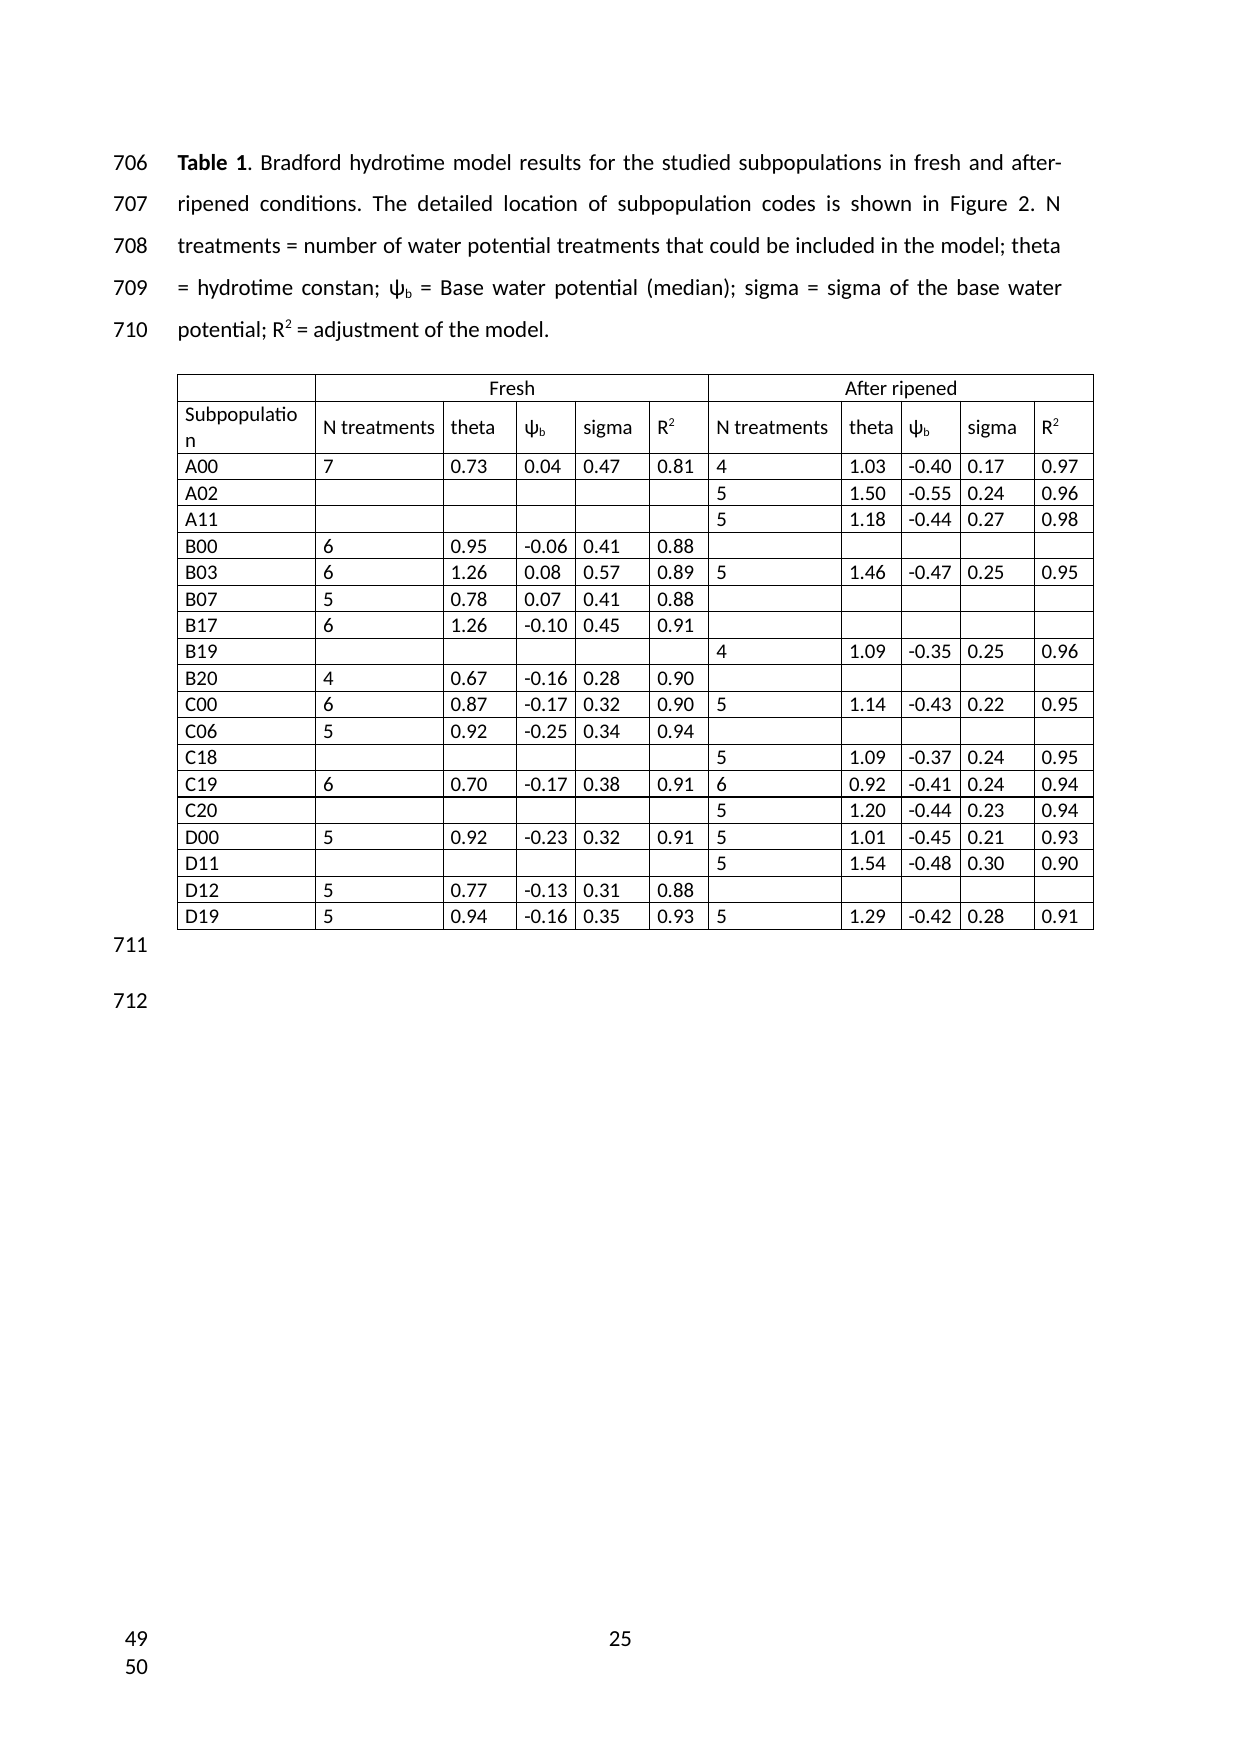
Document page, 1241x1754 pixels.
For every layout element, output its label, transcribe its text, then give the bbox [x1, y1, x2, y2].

table_cell 0.94 [444, 903, 516, 929]
table_cell [842, 586, 901, 611]
table_cell 0.45 [576, 612, 649, 638]
table_cell [650, 480, 708, 505]
table_cell 1.50 [842, 480, 901, 505]
table_cell 0.91 [650, 771, 708, 796]
table_cell 5 [709, 903, 841, 929]
table_cell [902, 718, 960, 743]
table_cell 0.70 [444, 771, 516, 796]
table_cell [517, 850, 575, 876]
table_cell [444, 798, 516, 823]
table_cell [316, 745, 443, 770]
table_cell 0.41 [576, 586, 649, 611]
table_cell 0.92 [444, 824, 516, 849]
table_cell -0.42 [902, 903, 960, 929]
table_cell [842, 718, 901, 743]
table_cell 0.94 [1035, 771, 1093, 796]
table_cell 0.78 [444, 586, 516, 611]
table_cell A02 [178, 480, 315, 505]
table_cell -0.41 [902, 771, 960, 796]
table_header Fresh [316, 375, 708, 401]
table_cell -0.44 [902, 798, 960, 823]
table_cell [902, 586, 960, 611]
table_cell 5 [709, 745, 841, 770]
table_cell -0.16 [517, 665, 575, 691]
table_cell [961, 665, 1034, 691]
table_cell 0.98 [1035, 506, 1093, 532]
table_cell 6 [316, 692, 443, 717]
table_cell [517, 639, 575, 664]
table_cell C18 [178, 745, 315, 770]
table_cell -0.44 [902, 506, 960, 532]
table_cell D19 [178, 903, 315, 929]
table_cell 7 [316, 454, 443, 479]
table_cell [444, 639, 516, 664]
table_cell [517, 506, 575, 532]
table_cell 1.03 [842, 454, 901, 479]
table_cell [1035, 586, 1093, 611]
table_cell 0.04 [517, 454, 575, 479]
table_cell B20 [178, 665, 315, 691]
table_cell -0.06 [517, 533, 575, 558]
table_header After ripened [709, 375, 1093, 401]
table_cell 0.95 [1035, 559, 1093, 585]
table_cell -0.16 [517, 903, 575, 929]
table_cell 1.54 [842, 850, 901, 876]
table_cell C20 [178, 798, 315, 823]
table_cell 5 [709, 480, 841, 505]
table_cell -0.25 [517, 718, 575, 743]
table_cell [961, 718, 1034, 743]
table_cell 0.95 [444, 533, 516, 558]
table_cell -0.10 [517, 612, 575, 638]
table_cell -0.37 [902, 745, 960, 770]
table_cell [902, 533, 960, 558]
table_cell 0.28 [576, 665, 649, 691]
table_cell sigma [576, 402, 649, 452]
table_cell 0.96 [1035, 639, 1093, 664]
table_cell N treatments [316, 402, 443, 452]
table_cell B19 [178, 639, 315, 664]
table_cell 5 [709, 798, 841, 823]
table_cell 0.95 [1035, 692, 1093, 717]
table_cell 0.07 [517, 586, 575, 611]
table_cell 0.38 [576, 771, 649, 796]
table_cell 0.22 [961, 692, 1034, 717]
table_header [178, 375, 315, 401]
table_cell ψb [902, 402, 960, 452]
table_cell B03 [178, 559, 315, 585]
table_cell 0.88 [650, 586, 708, 611]
table_cell theta [842, 402, 901, 452]
table_cell 1.46 [842, 559, 901, 585]
table_cell C06 [178, 718, 315, 743]
table_cell [902, 665, 960, 691]
table_cell 0.30 [961, 850, 1034, 876]
table_cell [709, 877, 841, 902]
table_cell -0.43 [902, 692, 960, 717]
table_cell 0.32 [576, 692, 649, 717]
table_cell [316, 480, 443, 505]
table_cell D11 [178, 850, 315, 876]
table_cell [961, 586, 1034, 611]
table_cell 1.14 [842, 692, 901, 717]
table_cell 0.94 [650, 718, 708, 743]
table_cell [1035, 612, 1093, 638]
table_cell D12 [178, 877, 315, 902]
table_cell 0.92 [842, 771, 901, 796]
table_cell 0.31 [576, 877, 649, 902]
table_cell [902, 612, 960, 638]
table_cell 0.24 [961, 480, 1034, 505]
table_cell [902, 877, 960, 902]
table_cell 1.20 [842, 798, 901, 823]
table_cell 0.67 [444, 665, 516, 691]
table_cell 0.95 [1035, 745, 1093, 770]
table_cell 4 [316, 665, 443, 691]
table_cell 5 [709, 850, 841, 876]
table_cell 6 [316, 771, 443, 796]
table_cell 0.93 [1035, 824, 1093, 849]
table_cell [709, 718, 841, 743]
table_cell 0.41 [576, 533, 649, 558]
table_cell 0.57 [576, 559, 649, 585]
table_cell C19 [178, 771, 315, 796]
table_cell R2 [1035, 402, 1093, 452]
table_cell 0.17 [961, 454, 1034, 479]
table_cell [1035, 877, 1093, 902]
table_cell 5 [709, 824, 841, 849]
table_cell sigma [961, 402, 1034, 452]
table_cell 0.91 [1035, 903, 1093, 929]
table_cell 0.24 [961, 771, 1034, 796]
table_cell [842, 612, 901, 638]
table_cell [576, 639, 649, 664]
table_cell 0.35 [576, 903, 649, 929]
table_cell [961, 533, 1034, 558]
table_cell [444, 480, 516, 505]
table_cell -0.35 [902, 639, 960, 664]
table_cell [444, 506, 516, 532]
table_cell 6 [709, 771, 841, 796]
table_cell [576, 850, 649, 876]
table_cell 0.97 [1035, 454, 1093, 479]
table_cell [709, 612, 841, 638]
table_cell 0.90 [650, 665, 708, 691]
table_cell [576, 480, 649, 505]
table_cell A11 [178, 506, 315, 532]
table_cell [709, 665, 841, 691]
table_cell Subpopulation [178, 402, 315, 452]
table_cell 0.32 [576, 824, 649, 849]
table_cell 1.26 [444, 559, 516, 585]
table_cell 0.90 [1035, 850, 1093, 876]
table_cell 4 [709, 639, 841, 664]
table_cell -0.17 [517, 771, 575, 796]
table_cell -0.40 [902, 454, 960, 479]
table_cell [650, 506, 708, 532]
table_cell [517, 480, 575, 505]
table_cell [576, 798, 649, 823]
table_cell N treatments [709, 402, 841, 452]
table_cell 0.21 [961, 824, 1034, 849]
table_cell 1.18 [842, 506, 901, 532]
table_cell [517, 798, 575, 823]
table_cell 0.25 [961, 639, 1034, 664]
table_cell 0.91 [650, 612, 708, 638]
table_cell R2 [650, 402, 708, 452]
table_cell 0.34 [576, 718, 649, 743]
table_cell -0.45 [902, 824, 960, 849]
table_cell 6 [316, 612, 443, 638]
table_cell [316, 639, 443, 664]
table_cell 0.94 [1035, 798, 1093, 823]
table_cell [842, 877, 901, 902]
table_cell 5 [316, 824, 443, 849]
table_cell 1.29 [842, 903, 901, 929]
table_cell 0.25 [961, 559, 1034, 585]
table_cell 5 [316, 903, 443, 929]
table_cell -0.55 [902, 480, 960, 505]
table_cell 0.92 [444, 718, 516, 743]
table_cell -0.47 [902, 559, 960, 585]
table_cell 0.93 [650, 903, 708, 929]
table_cell -0.13 [517, 877, 575, 902]
table_cell 5 [709, 692, 841, 717]
table_cell [842, 533, 901, 558]
table_cell [709, 533, 841, 558]
table_cell [576, 745, 649, 770]
table_cell 0.81 [650, 454, 708, 479]
table_cell 0.96 [1035, 480, 1093, 505]
table_cell [444, 850, 516, 876]
table_cell 0.08 [517, 559, 575, 585]
table_cell 5 [709, 559, 841, 585]
table_cell 0.87 [444, 692, 516, 717]
table_cell B00 [178, 533, 315, 558]
table_cell A00 [178, 454, 315, 479]
table_cell 1.26 [444, 612, 516, 638]
table_cell B07 [178, 586, 315, 611]
table_cell 1.01 [842, 824, 901, 849]
table_cell [650, 850, 708, 876]
table_cell [316, 798, 443, 823]
text Table 1. Bradford hydrotime model results for the studied subpopulations in fresh and after-ripened conditions. The detailed location of subpopulation codes is shown in Figure 2. N treatments = number of water potential treatments that could be included in the model; theta = hydrotime constan; ψb = Base water potential (median); sigma = sigma of the base water potential; R2 = adjustment of the model. [177, 148, 1063, 343]
table_cell 1.09 [842, 745, 901, 770]
table_cell 6 [316, 559, 443, 585]
table_cell 5 [316, 586, 443, 611]
table_cell [517, 745, 575, 770]
table_cell 1.09 [842, 639, 901, 664]
table_cell 5 [709, 506, 841, 532]
table_cell 6 [316, 533, 443, 558]
table_cell [650, 639, 708, 664]
table_cell [650, 798, 708, 823]
table_cell [316, 506, 443, 532]
table_cell 0.88 [650, 877, 708, 902]
table_cell [709, 586, 841, 611]
table_cell D00 [178, 824, 315, 849]
table_cell 0.88 [650, 533, 708, 558]
table_cell 0.28 [961, 903, 1034, 929]
table_cell 0.73 [444, 454, 516, 479]
table_cell [576, 506, 649, 532]
table_cell [316, 850, 443, 876]
table_cell 0.91 [650, 824, 708, 849]
table_cell 0.90 [650, 692, 708, 717]
table_cell [961, 877, 1034, 902]
table_cell 5 [316, 718, 443, 743]
table_cell [1035, 718, 1093, 743]
table_cell 0.89 [650, 559, 708, 585]
table_cell C00 [178, 692, 315, 717]
table_cell 4 [709, 454, 841, 479]
table_cell [961, 612, 1034, 638]
table_cell [1035, 665, 1093, 691]
table_cell ψb [517, 402, 575, 452]
table_cell [842, 665, 901, 691]
table_cell theta [444, 402, 516, 452]
table_cell -0.48 [902, 850, 960, 876]
table_cell [444, 745, 516, 770]
table_cell 5 [316, 877, 443, 902]
table_cell -0.17 [517, 692, 575, 717]
table_cell 0.27 [961, 506, 1034, 532]
table_cell -0.23 [517, 824, 575, 849]
table_cell B17 [178, 612, 315, 638]
table_cell 0.23 [961, 798, 1034, 823]
table_cell 0.24 [961, 745, 1034, 770]
table_cell 0.77 [444, 877, 516, 902]
table_cell 0.47 [576, 454, 649, 479]
table_cell [650, 745, 708, 770]
table_cell [1035, 533, 1093, 558]
